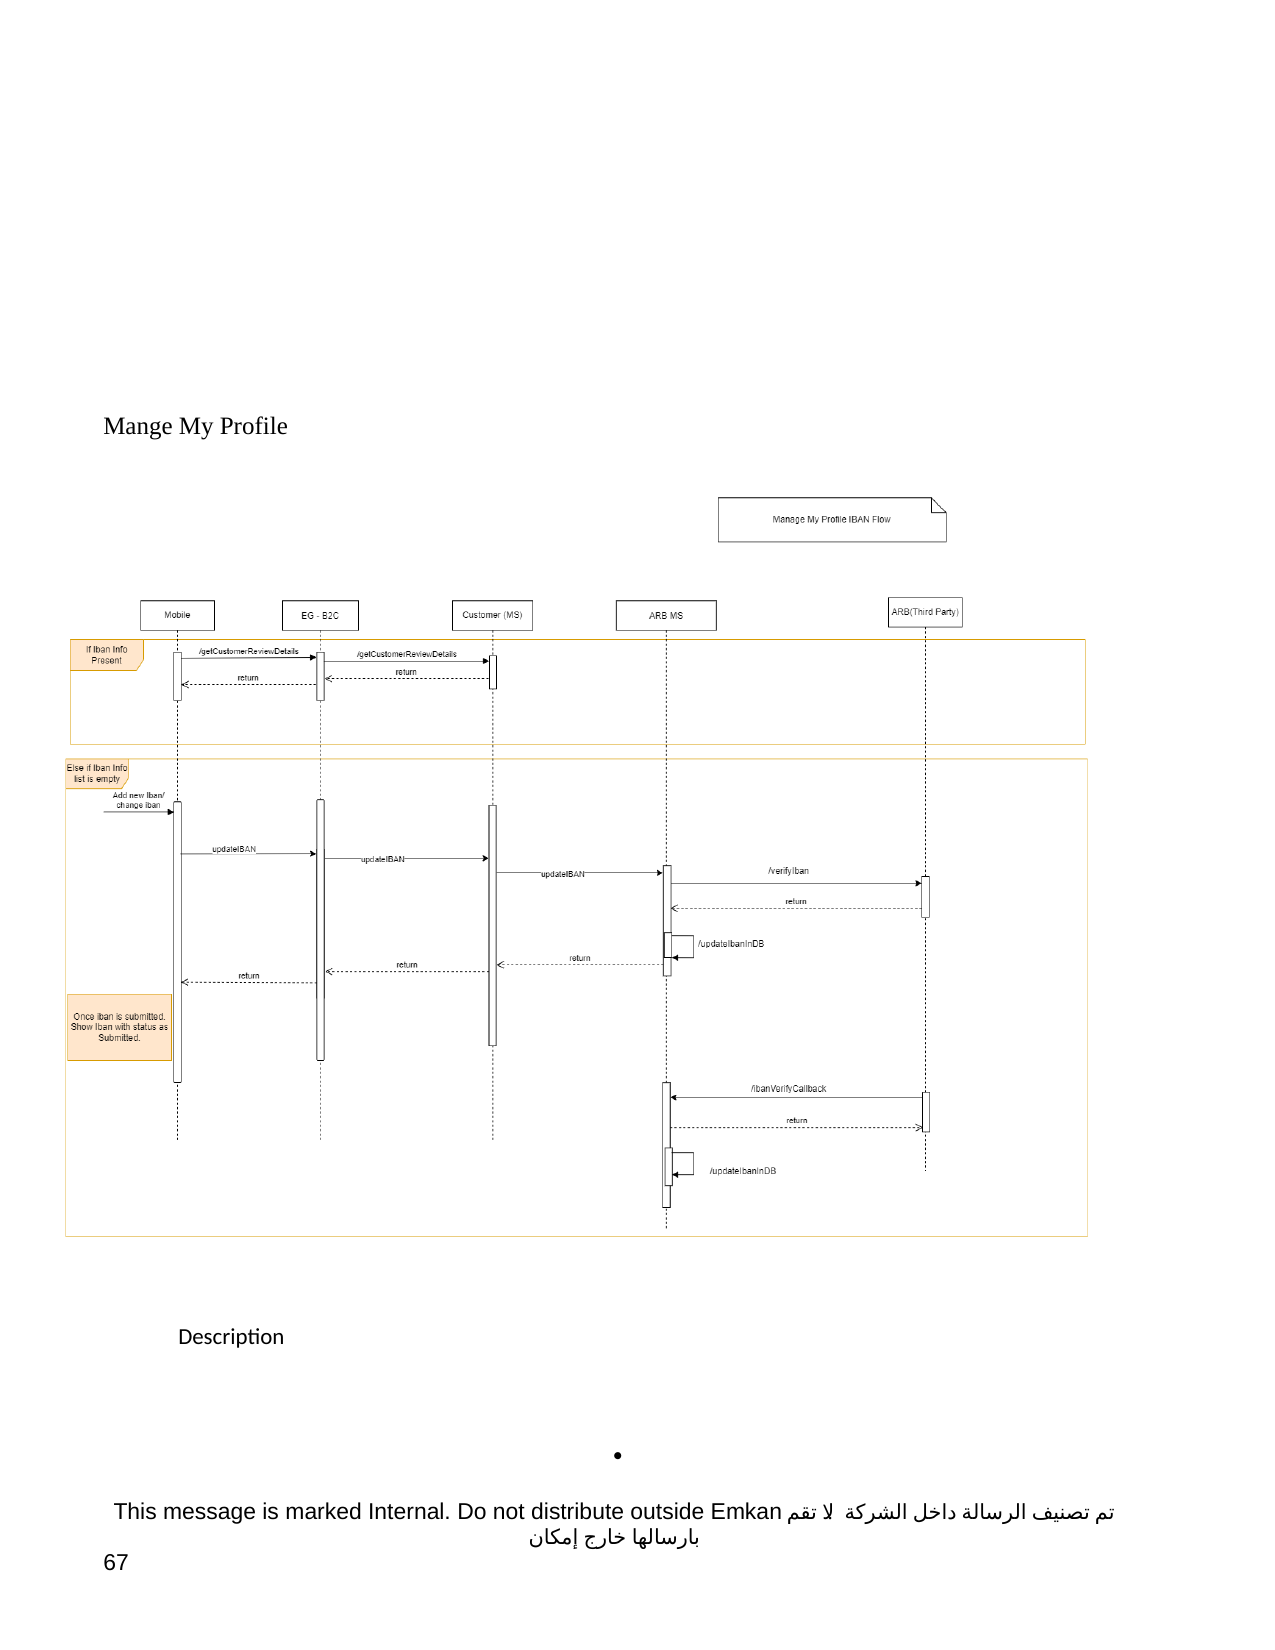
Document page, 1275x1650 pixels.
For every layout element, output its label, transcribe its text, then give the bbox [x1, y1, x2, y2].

picture [65, 497, 1088, 1237]
text Mange My Profile [103, 411, 1125, 439]
list Description [178, 1322, 1125, 1351]
